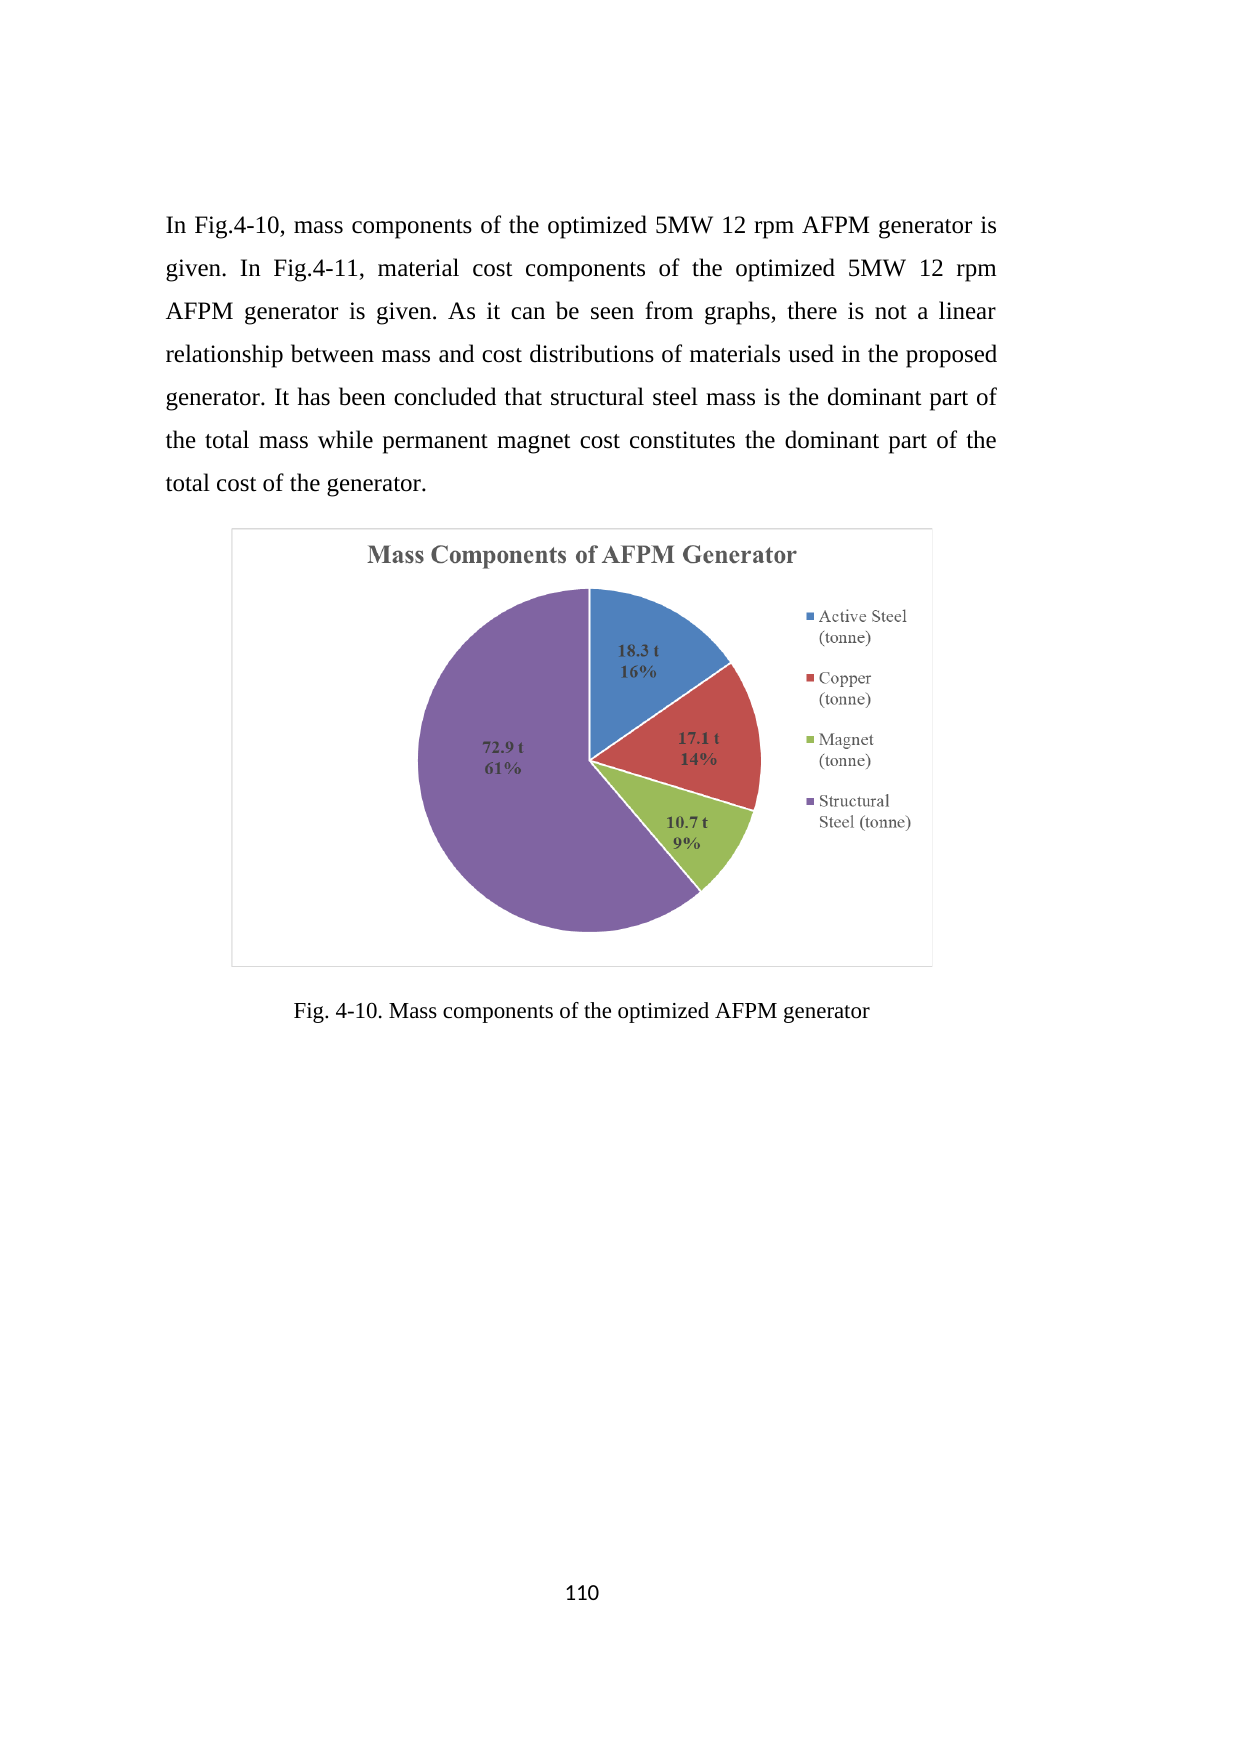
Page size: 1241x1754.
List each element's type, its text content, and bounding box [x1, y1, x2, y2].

text Fig. 4-10. Mass components of the optimized AFPM generator [165, 997, 998, 1024]
picture [231, 528, 933, 967]
text In Fig.4-10, mass components of the optimized 5MW 12 rpm AFPM generator is given. In Fig.4-11, material cost components of the optimized 5MW 12 rpm AFPM generator is given. As it can be seen from graphs, there is not a linear relationship between mass and cost distributions of materials used in the proposed generator. It has been concluded that structural steel mass is the dominant part of the total mass while permanent magnet cost constitutes the dominant part of the total cost of the generator. [165, 210, 998, 497]
